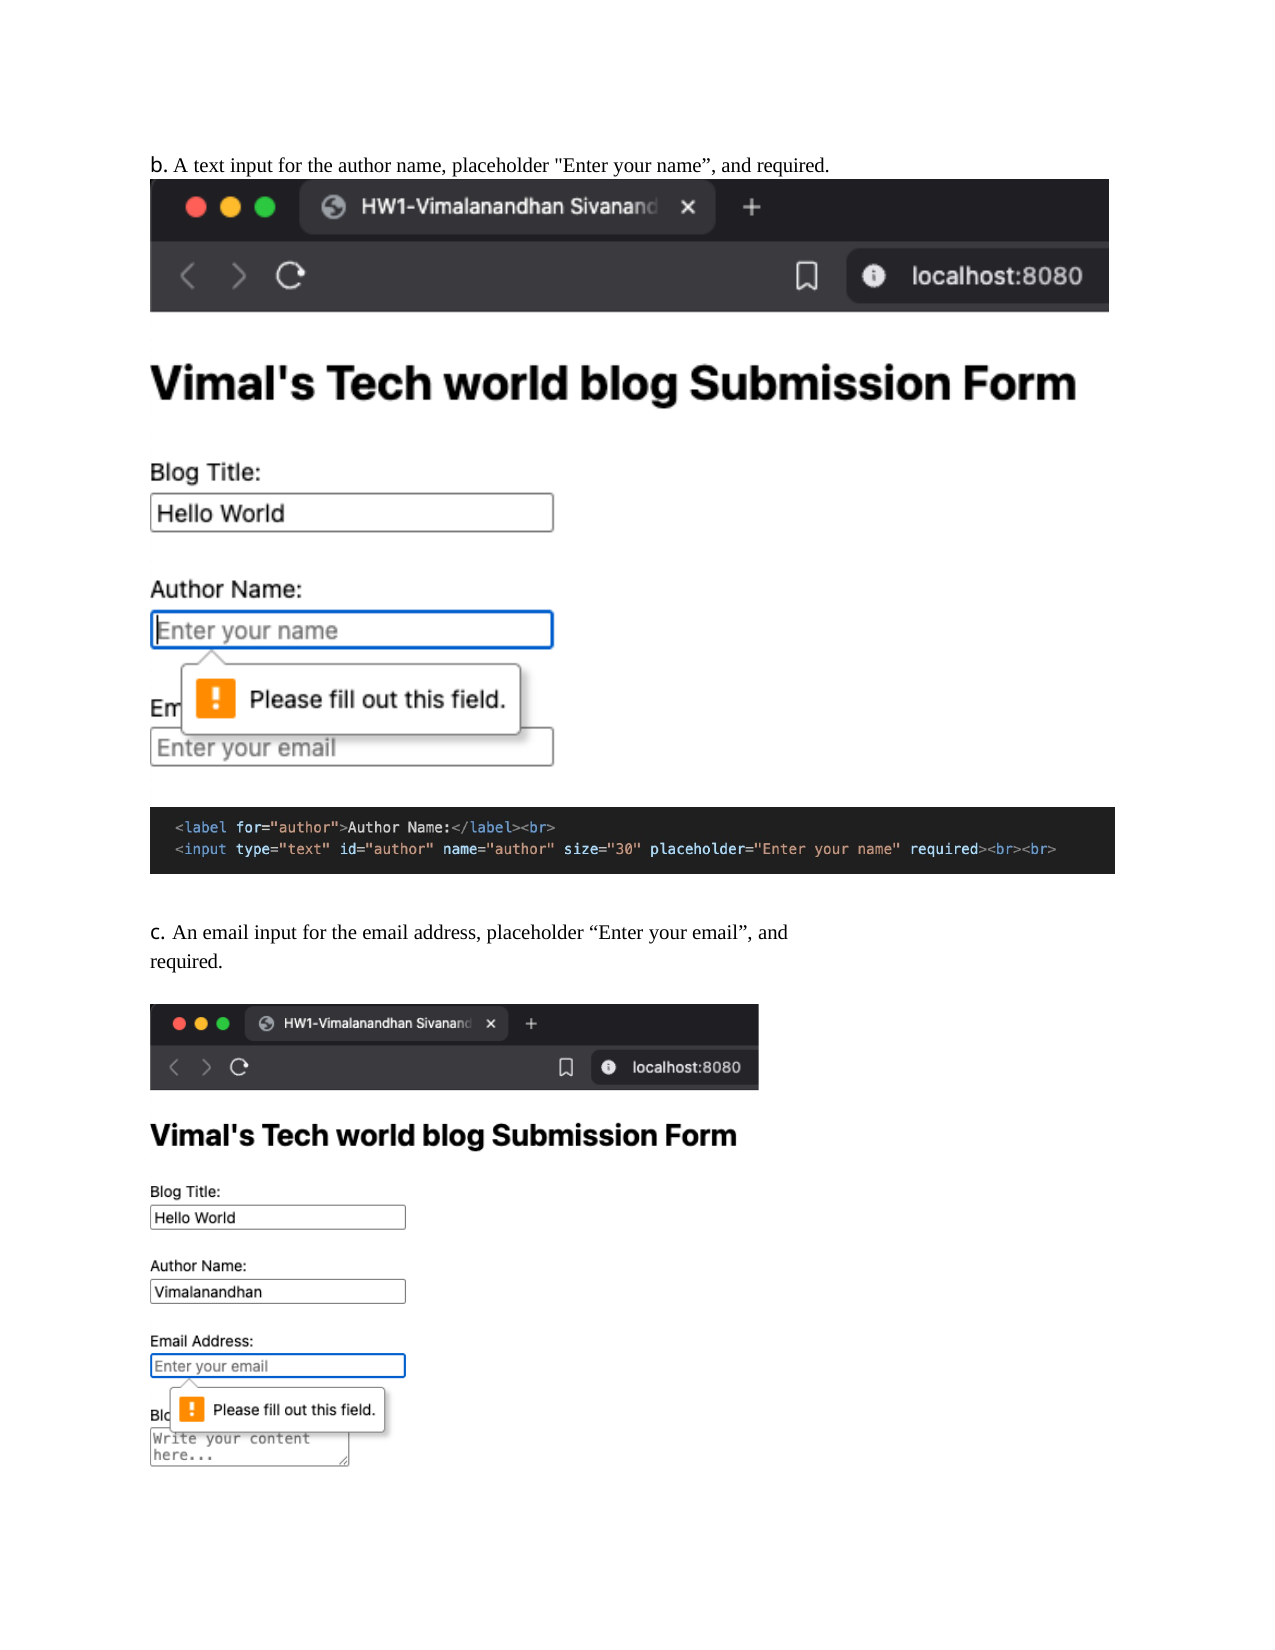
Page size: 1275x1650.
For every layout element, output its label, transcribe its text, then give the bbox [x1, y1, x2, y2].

picture [150, 807, 1115, 874]
picture [150, 179, 1109, 803]
list An email input for the email address, placeholder “Enter your email”, and required. [150, 917, 841, 973]
picture [150, 1004, 759, 1484]
list A text input for the author name, placeholder "Enter your name”, and required. [150, 150, 1237, 178]
